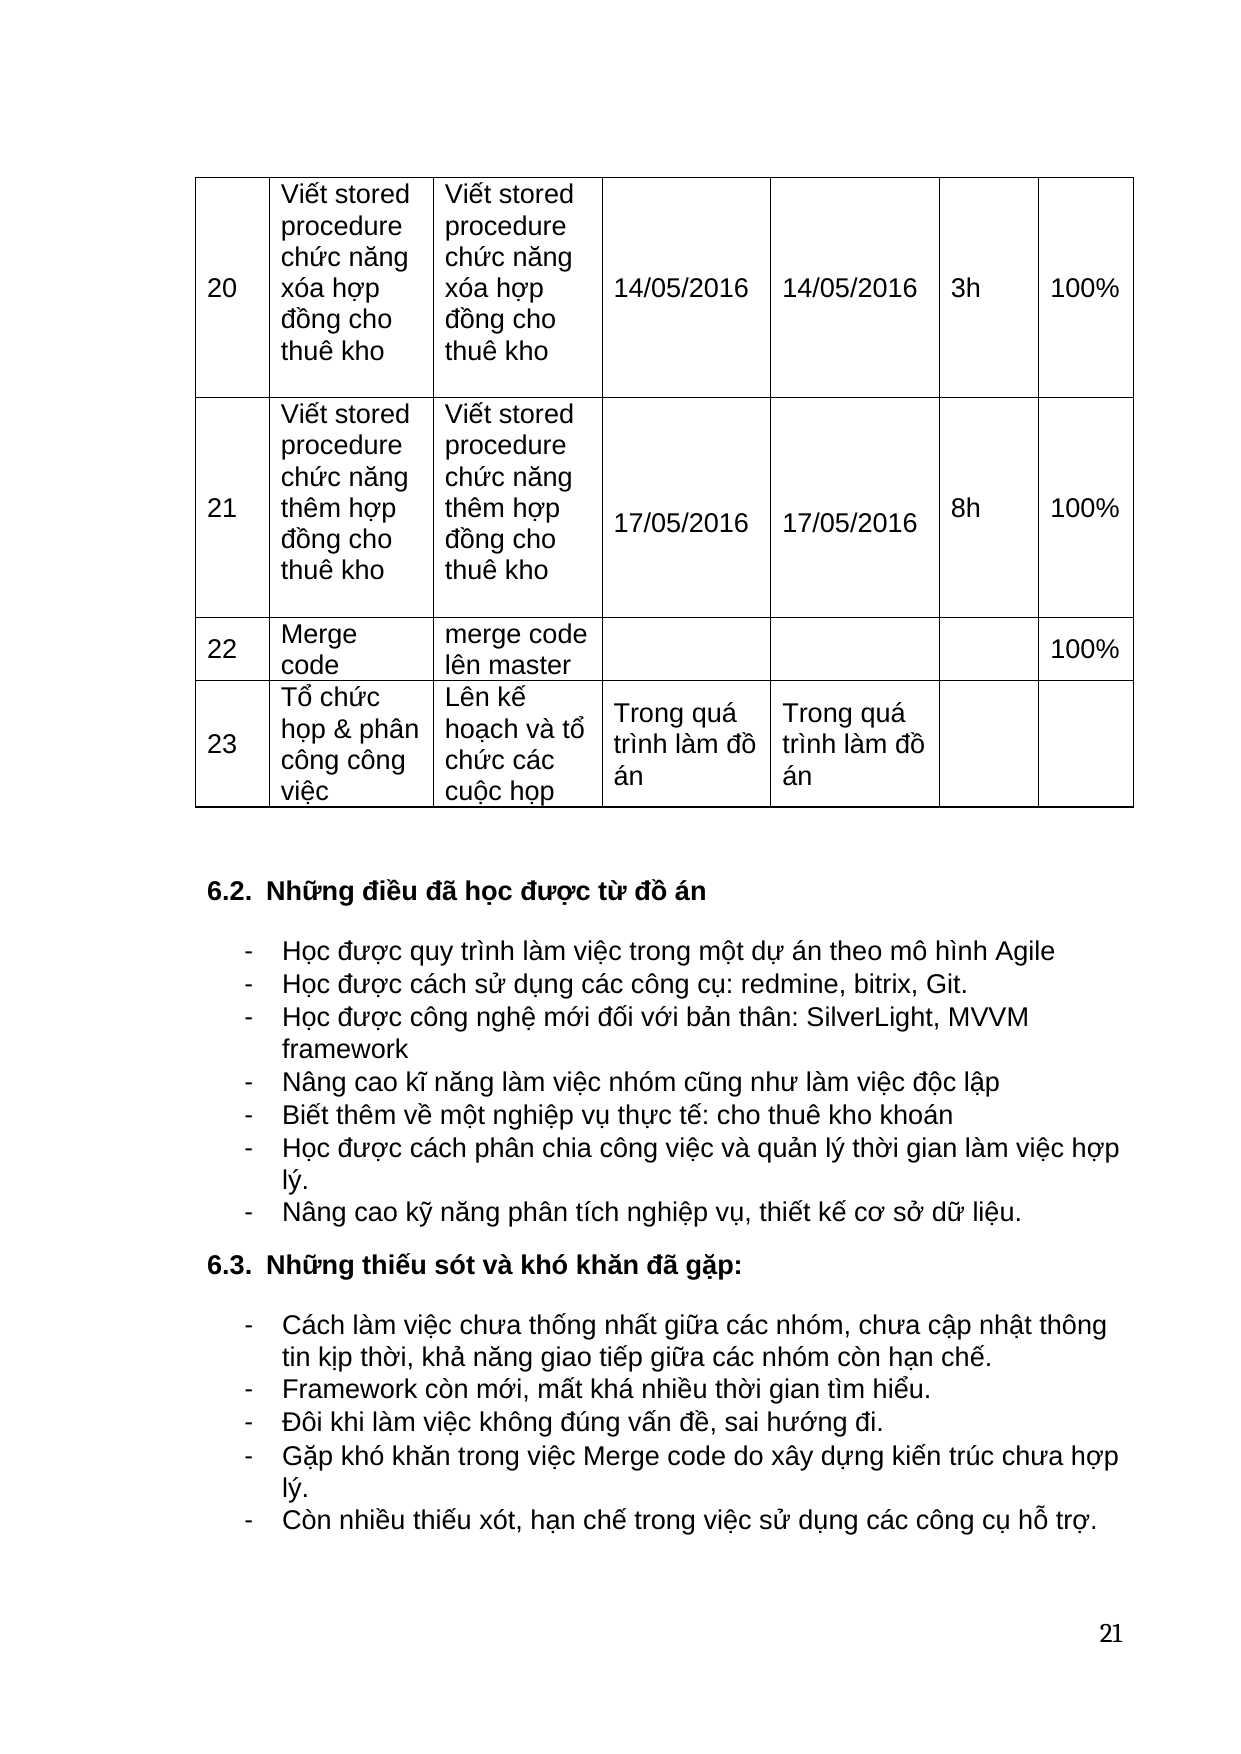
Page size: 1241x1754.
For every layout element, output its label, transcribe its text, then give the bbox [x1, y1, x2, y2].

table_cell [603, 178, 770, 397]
list Biết thêm về một nghiệp vụ thực tế: cho thuê kho khoán [244, 1098, 1122, 1131]
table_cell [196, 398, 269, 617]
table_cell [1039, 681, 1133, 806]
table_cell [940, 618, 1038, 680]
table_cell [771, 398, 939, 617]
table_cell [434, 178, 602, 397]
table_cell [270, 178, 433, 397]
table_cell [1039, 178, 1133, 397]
list Học được cách sử dụng các công cụ: redmine, bitrix, Git. [244, 967, 1122, 1001]
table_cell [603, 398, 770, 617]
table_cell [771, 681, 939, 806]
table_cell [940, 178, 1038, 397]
list Học được công nghệ mới đối với bản thân: SilverLight, MVVM framework [244, 1001, 1122, 1065]
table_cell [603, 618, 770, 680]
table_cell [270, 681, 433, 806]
list Nâng cao kĩ năng làm việc nhóm cũng như làm việc độc lập [244, 1065, 1122, 1098]
list Đôi khi làm việc không đúng vấn đề, sai hướng đi. [244, 1406, 1122, 1439]
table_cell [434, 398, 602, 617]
subtitle Những thiếu sót và khó khăn đã gặp: [207, 1249, 1122, 1280]
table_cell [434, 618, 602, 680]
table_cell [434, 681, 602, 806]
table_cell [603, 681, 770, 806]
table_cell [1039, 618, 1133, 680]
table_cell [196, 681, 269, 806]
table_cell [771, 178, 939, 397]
list Học được cách phân chia công việc và quản lý thời gian làm việc hợp lý. [244, 1131, 1122, 1195]
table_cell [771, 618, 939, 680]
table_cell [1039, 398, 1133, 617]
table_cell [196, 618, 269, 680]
list Nâng cao kỹ năng phân tích nghiệp vụ, thiết kế cơ sở dữ liệu. [244, 1195, 1122, 1228]
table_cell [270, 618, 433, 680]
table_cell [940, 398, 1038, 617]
list Framework còn mới, mất khá nhiều thời gian tìm hiểu. [244, 1373, 1122, 1406]
list Gặp khó khăn trong việc Merge code do xây dựng kiến trúc chưa hợp lý. [244, 1439, 1122, 1503]
list Học được quy trình làm việc trong một dự án theo mô hình Agile [244, 934, 1122, 967]
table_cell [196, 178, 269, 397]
list Cách làm việc chưa thống nhất giữa các nhóm, chưa cập nhật thông tin kịp thời, khả năng giao tiếp giữa các nhóm còn hạn chế. [244, 1308, 1122, 1373]
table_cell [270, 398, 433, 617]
subtitle Những điều đã học được từ đồ án [207, 875, 1122, 906]
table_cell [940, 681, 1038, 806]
list Còn nhiều thiếu xót, hạn chế trong việc sử dụng các công cụ hỗ trợ. [244, 1503, 1122, 1536]
